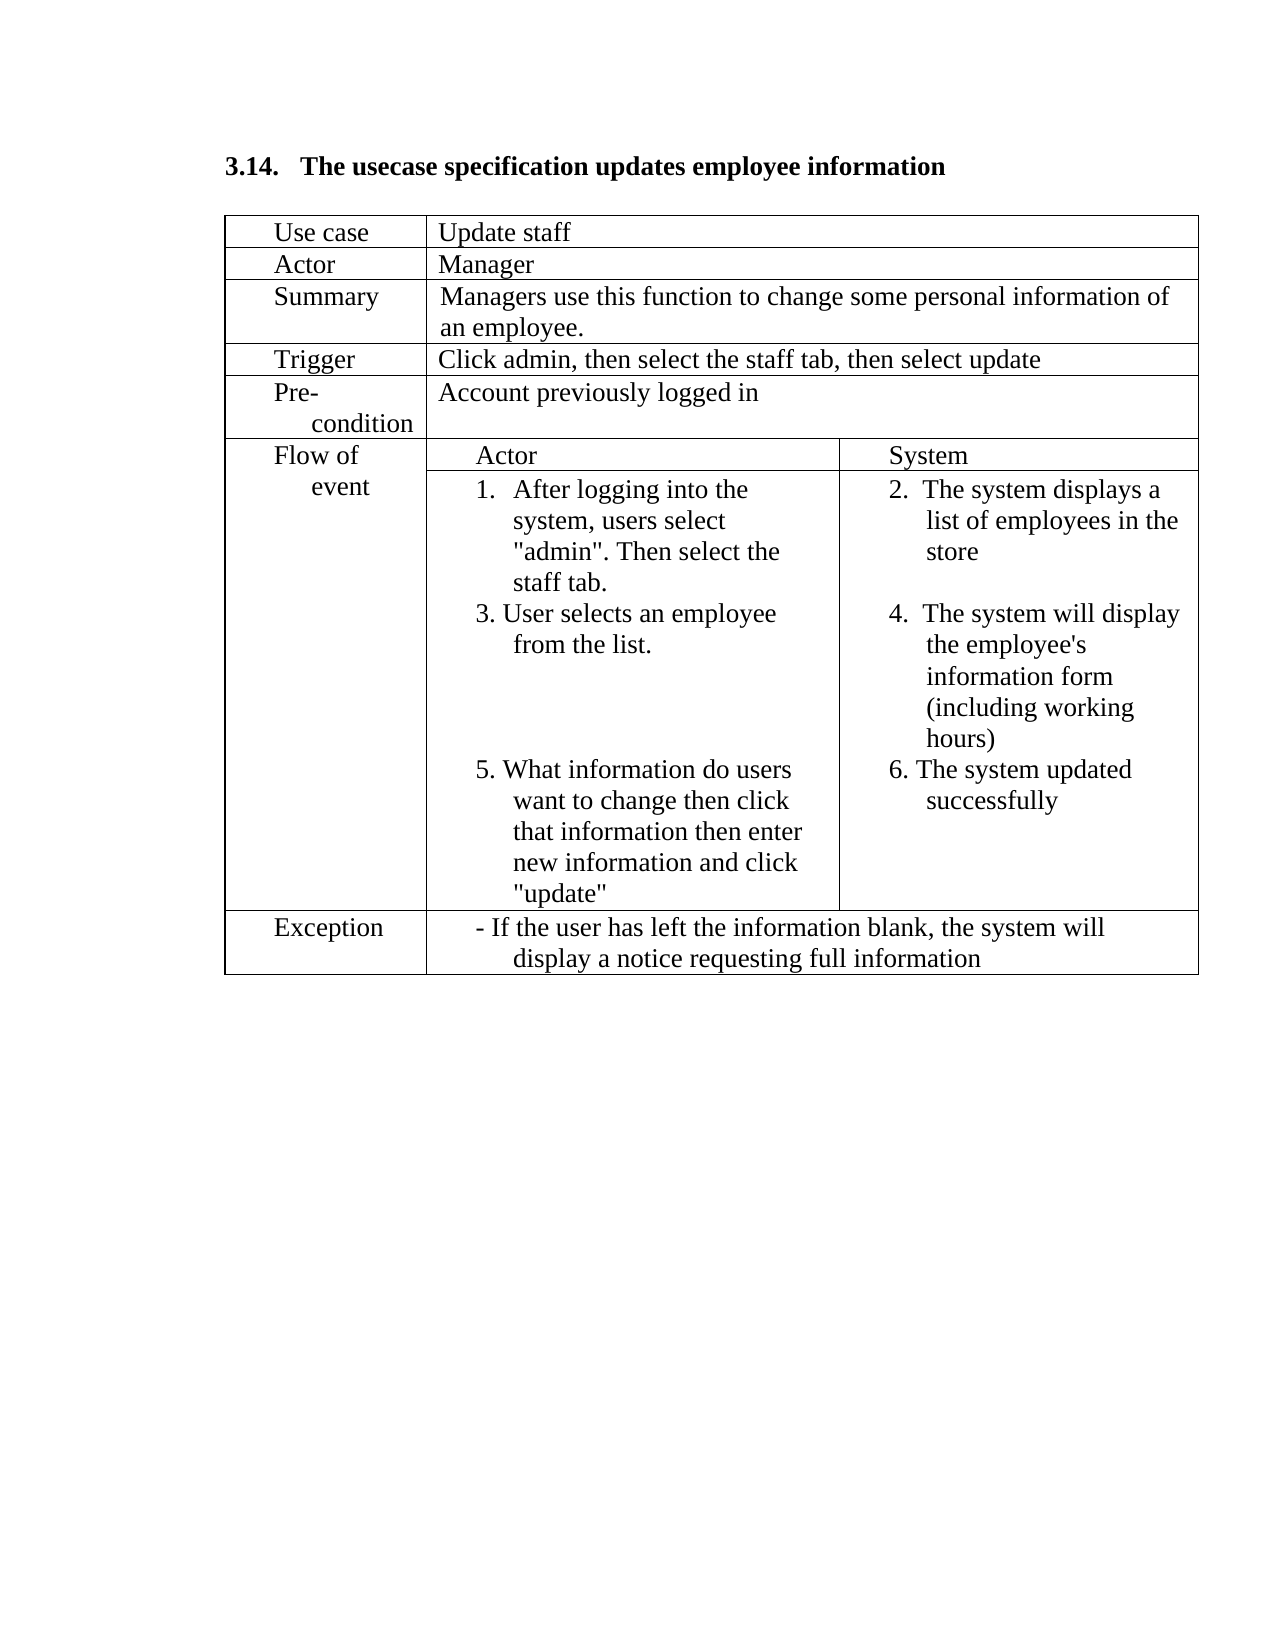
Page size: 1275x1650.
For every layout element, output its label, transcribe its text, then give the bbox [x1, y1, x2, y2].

table_cell Click admin, then select the staff tab, then select update [427, 344, 1198, 374]
table_cell Summary [226, 280, 426, 342]
table_cell Exception [226, 911, 426, 974]
table_header Use case [226, 216, 426, 247]
table_cell Pre-condition [226, 376, 426, 438]
table_header Update staff [427, 216, 1198, 247]
table_cell Managers use this function to change some personal information of an employee. [427, 280, 1198, 342]
table_cell After logging into the system, users select "admin". Then select the staff tab. 3. User selects an employee from the list. 5. What information do users want to change then click that information then enter new information and click "update" [427, 471, 839, 910]
table_cell Manager [427, 248, 1198, 279]
table_cell Trigger [226, 344, 426, 374]
table_cell 2. The system displays a list of employees in the store 4. The system will display the employee's information form (including working hours) 6. The system updated successfully [840, 471, 1198, 910]
subtitle The usecase specification updates employee information [225, 150, 1125, 215]
table_cell Actor [427, 439, 839, 470]
table_cell Flow of event [226, 439, 426, 910]
table_cell System [840, 439, 1198, 470]
table_cell Actor [226, 248, 426, 279]
table_cell Account previously logged in [427, 376, 1198, 438]
table_cell - If the user has left the information blank, the system will display a notice requesting full information [427, 911, 1198, 974]
